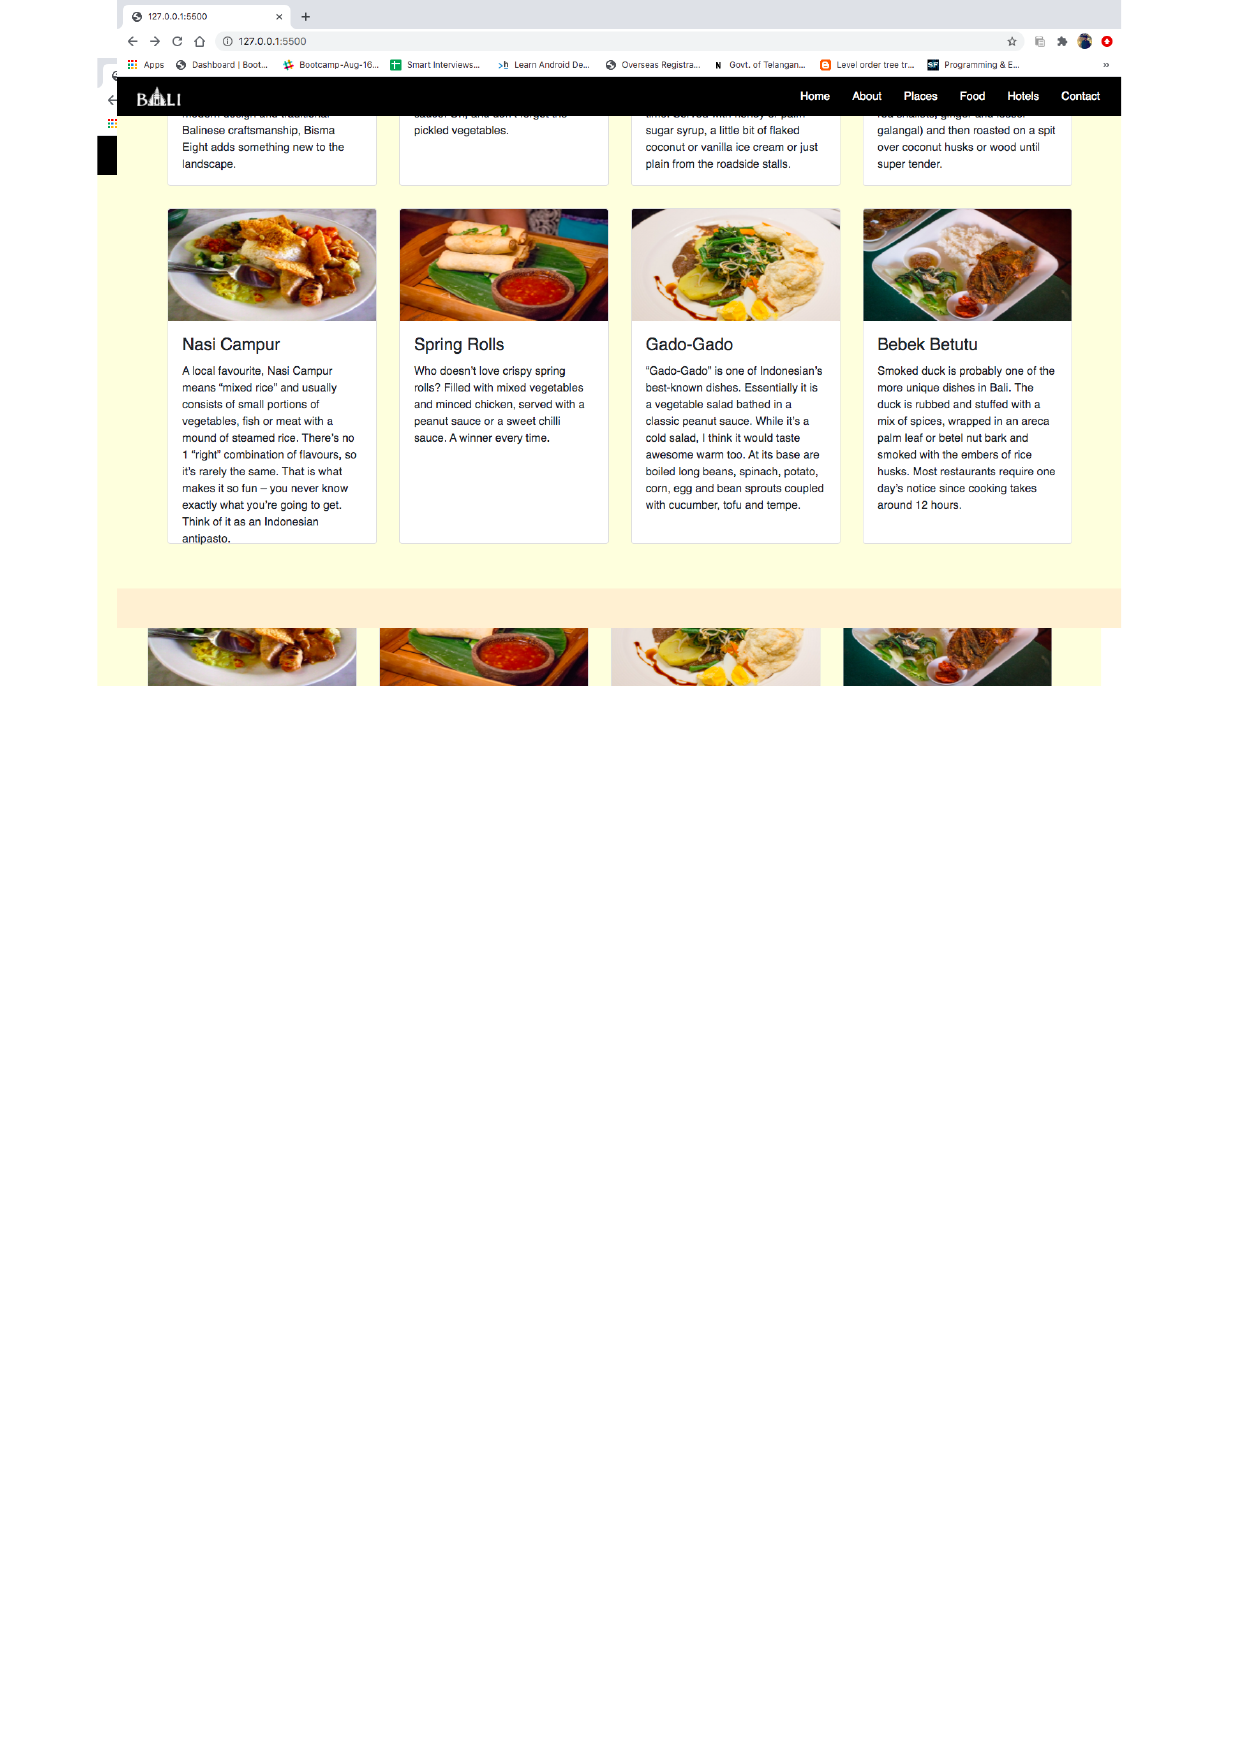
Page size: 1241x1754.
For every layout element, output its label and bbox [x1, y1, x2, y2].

picture [97, 0, 1122, 686]
